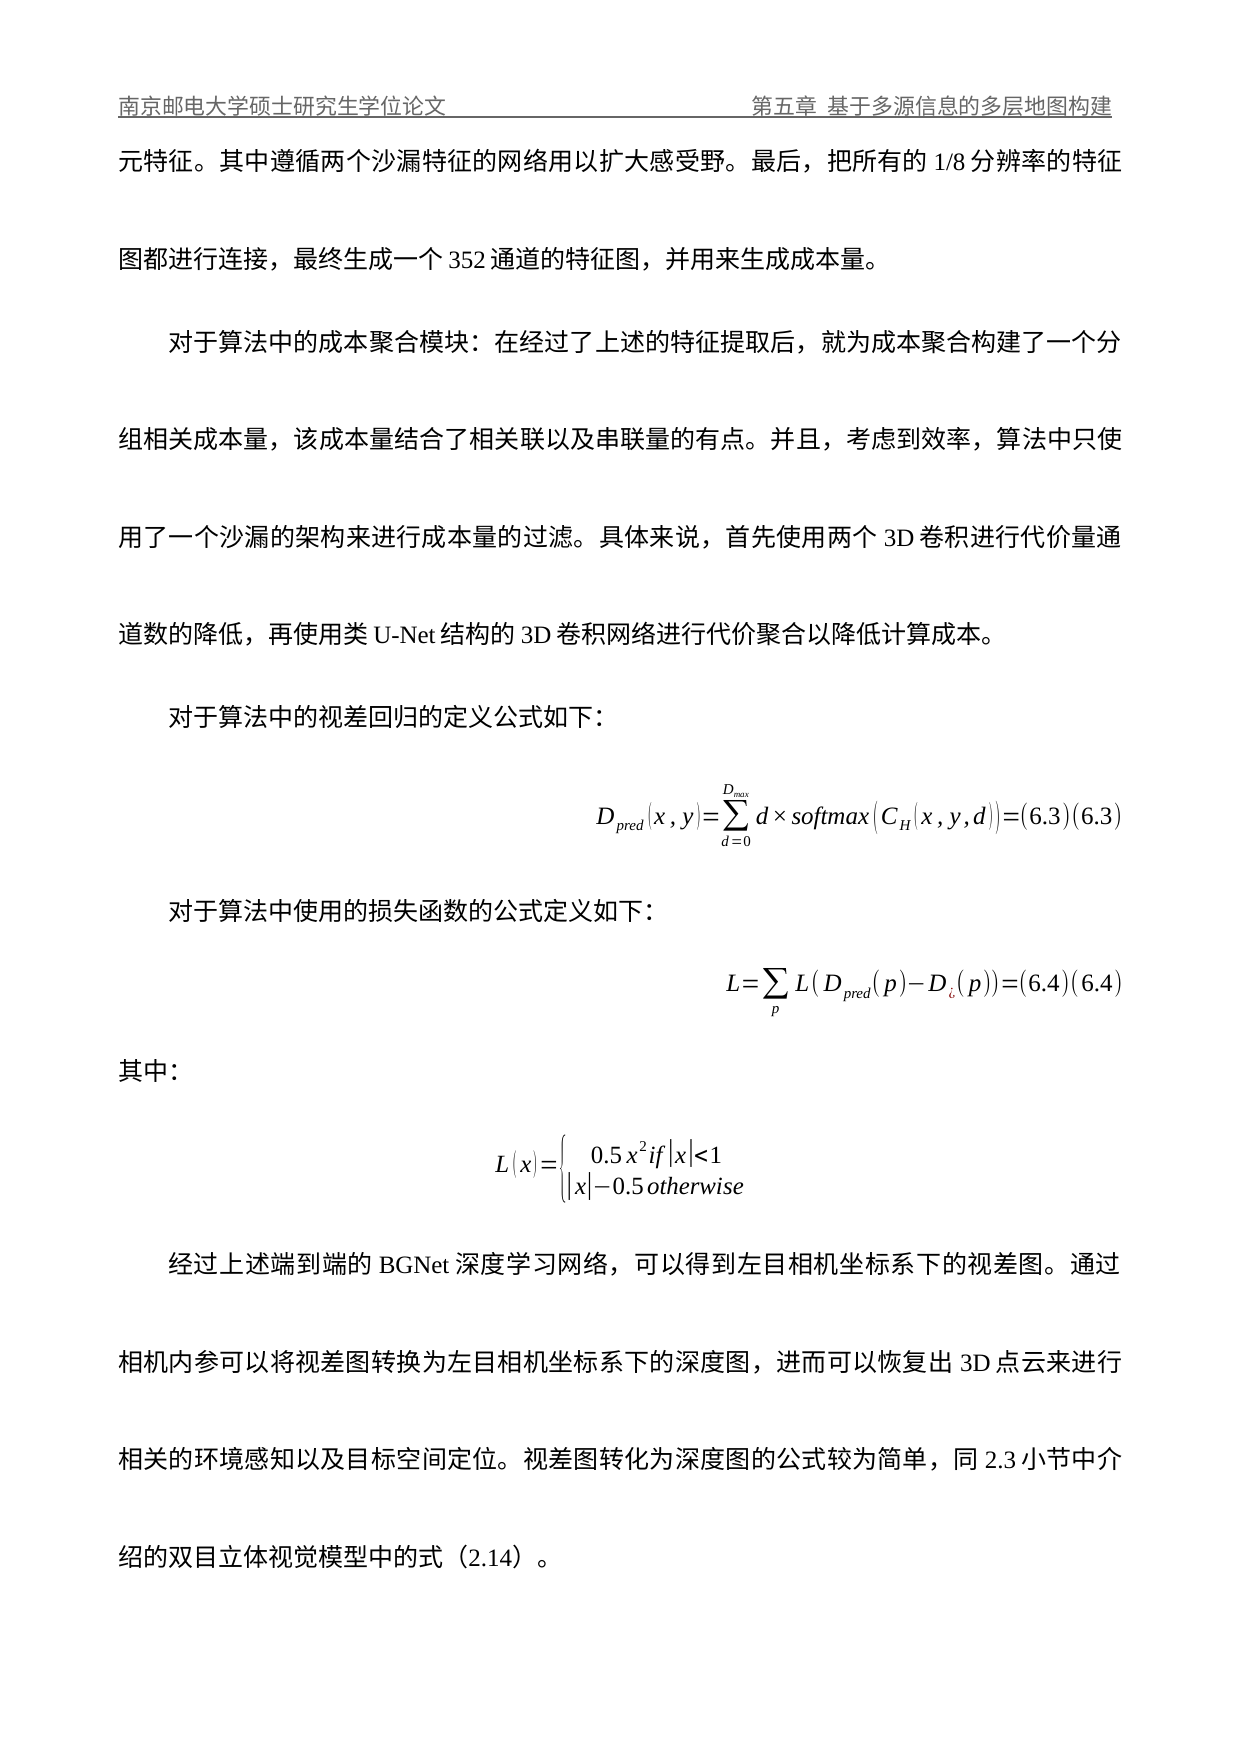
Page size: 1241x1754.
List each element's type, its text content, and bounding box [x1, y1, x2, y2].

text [118, 127, 1122, 290]
text 对于算法中的成本聚合模块：在经过了上述的特征提取后，就为成本聚合构建了一个分组相关成本量，该成本量结合了相关联以及串联量的有点。并且，考虑到效率，算法中只使用了一个沙漏的架构来进行成本量的过滤。具体来说，首先使用两个3D卷积进行代价量通道数的降低，再使用类U-Net结构的3D卷积网络进行代价聚合以降低计算成本。 [118, 308, 1122, 665]
text 其中： [118, 1037, 1122, 1102]
text 对于算法中使用的损失函数的公式定义如下： [118, 877, 1122, 942]
text 经过上述端到端的BGNet深度学习网络，可以得到左目相机坐标系下的视差图。通过相机内参可以将视差图转换为左目相机坐标系下的深度图，进而可以恢复出3D点云来进行相关的环境感知以及目标空间定位。视差图转化为深度图的公式较为简单，同2.3小节中介绍的双目立体视觉模型中的式（2.14）。 [118, 1231, 1122, 1588]
text 对于算法中的视差回归的定义公式如下： [118, 683, 1122, 748]
